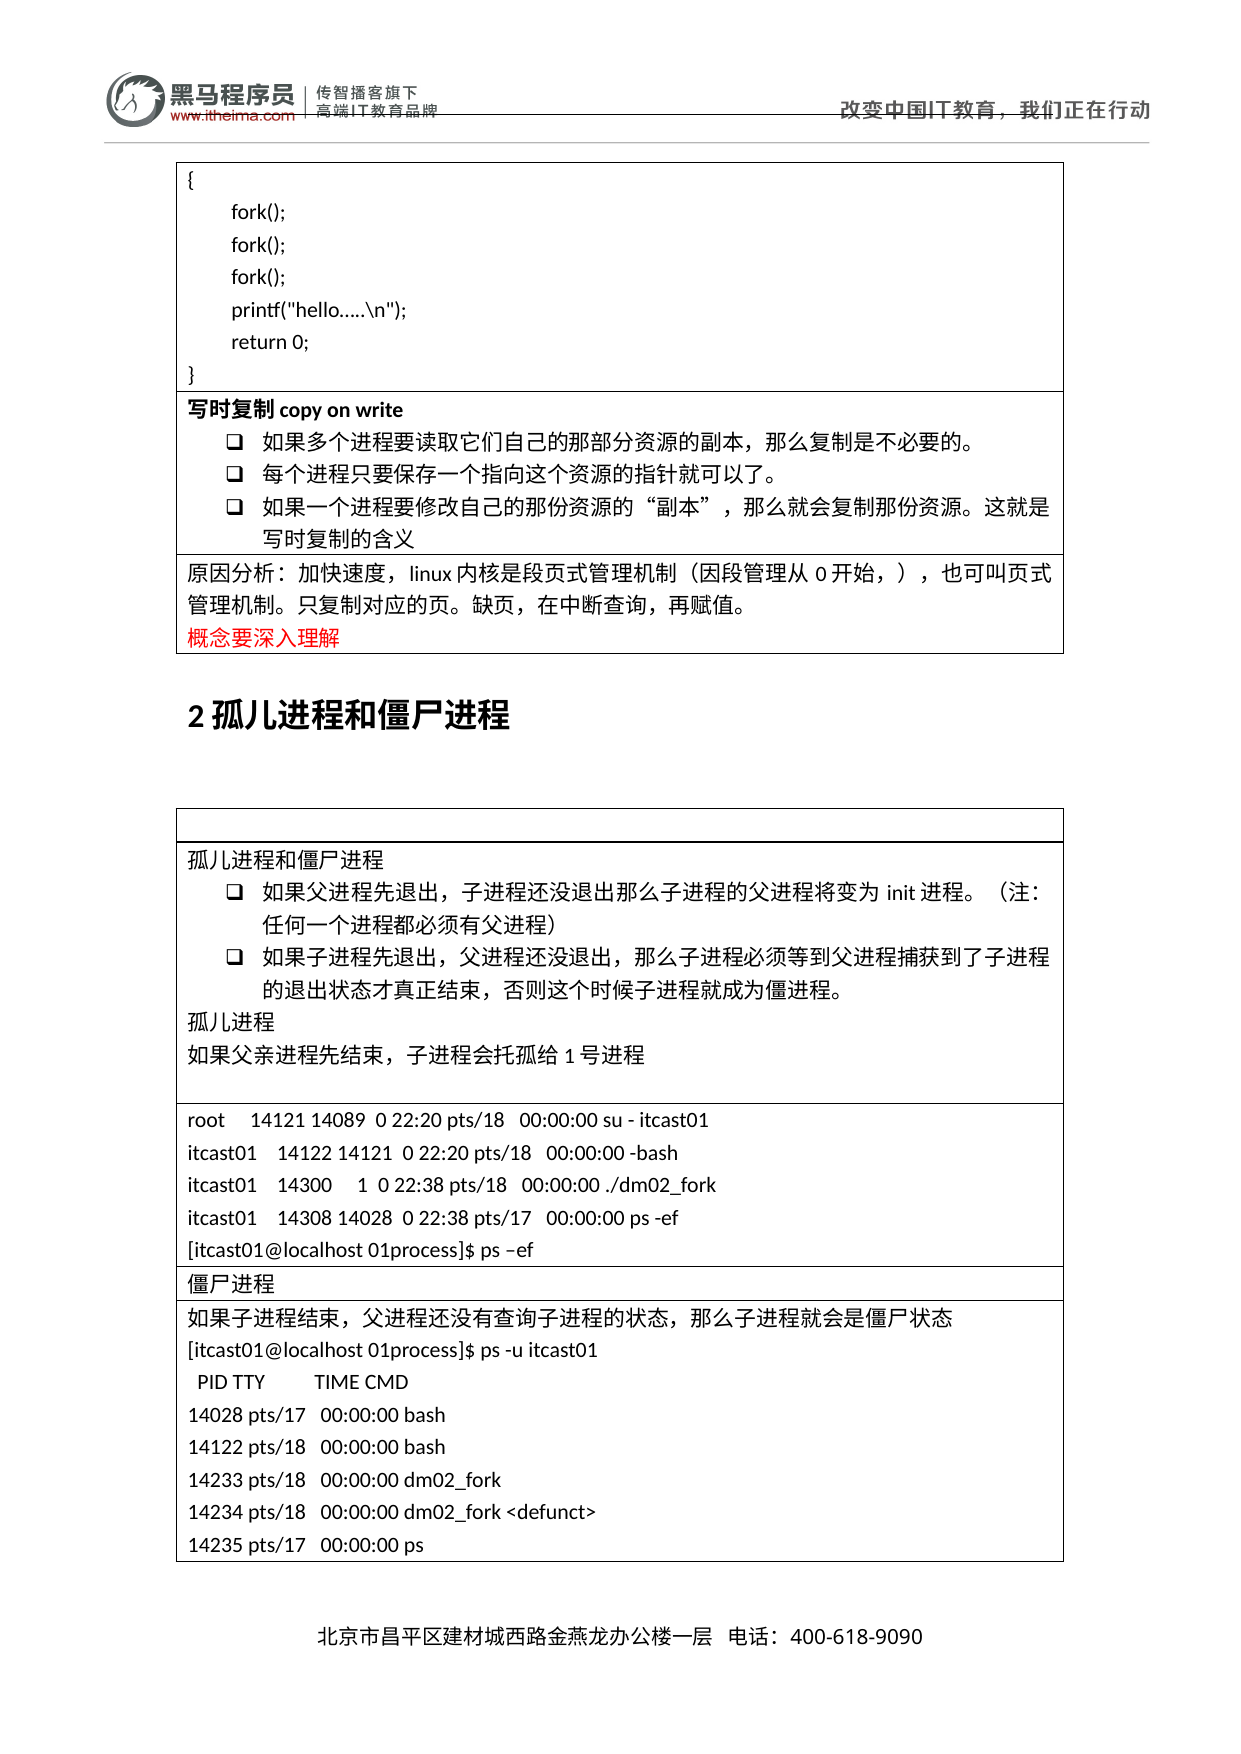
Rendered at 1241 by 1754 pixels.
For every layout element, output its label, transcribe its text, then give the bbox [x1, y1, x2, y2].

table_cell 孤儿进程和僵尸进程 如果父进程先退出，子进程还没退出那么子进程的父进程将变为init进程。（注：任何一个进程都必须有父进程） 如果子进程先退出，父进程还没退出，那么子进程必须等到父进程捕获到了子进程的退出状态才真正结束，否则这个时候子进程就成为僵进程。 孤儿进程 如果父亲进程先结束，子进程会托孤给1号进程 [177, 843, 1063, 1102]
picture [0, 1, 1241, 151]
table_cell 原因分析：加快速度，linux内核是段页式管理机制（因段管理从0开始，），也可叫页式管理机制。只复制对应的页。缺页，在中断查询，再赋值。 概念要深入理解 [177, 555, 1063, 653]
table_header [177, 809, 1063, 841]
table_cell 僵尸进程 [177, 1267, 1063, 1299]
table_cell 写时复制copy on write 如果多个进程要读取它们自己的那部分资源的副本，那么复制是不必要的。 每个进程只要保存一个指向这个资源的指针就可以了。 如果一个进程要修改自己的那份资源的“副本”，那么就会复制那份资源。这就是写时复制的含义 [177, 392, 1063, 554]
subtitle 2孤儿进程和僵尸进程 [187, 681, 1053, 746]
table_cell root 14121 14089 0 22:20 pts/18 00:00:00 su - itcast01 itcast01 14122 14121 0 22:20 pts/18 00:00:00 -bash itcast01 14300 1 0 22:38 pts/18 00:00:00 ./dm02_fork itcast01 14308 14028 0 22:38 pts/17 00:00:00 ps -ef [itcast01@localhost 01process]$ ps –ef [177, 1104, 1063, 1266]
table_cell 强化训练 //请问打印几句hello…. int main() { fork(); fork(); fork(); printf("hello…..\n"); return 0; } [177, 163, 1063, 391]
